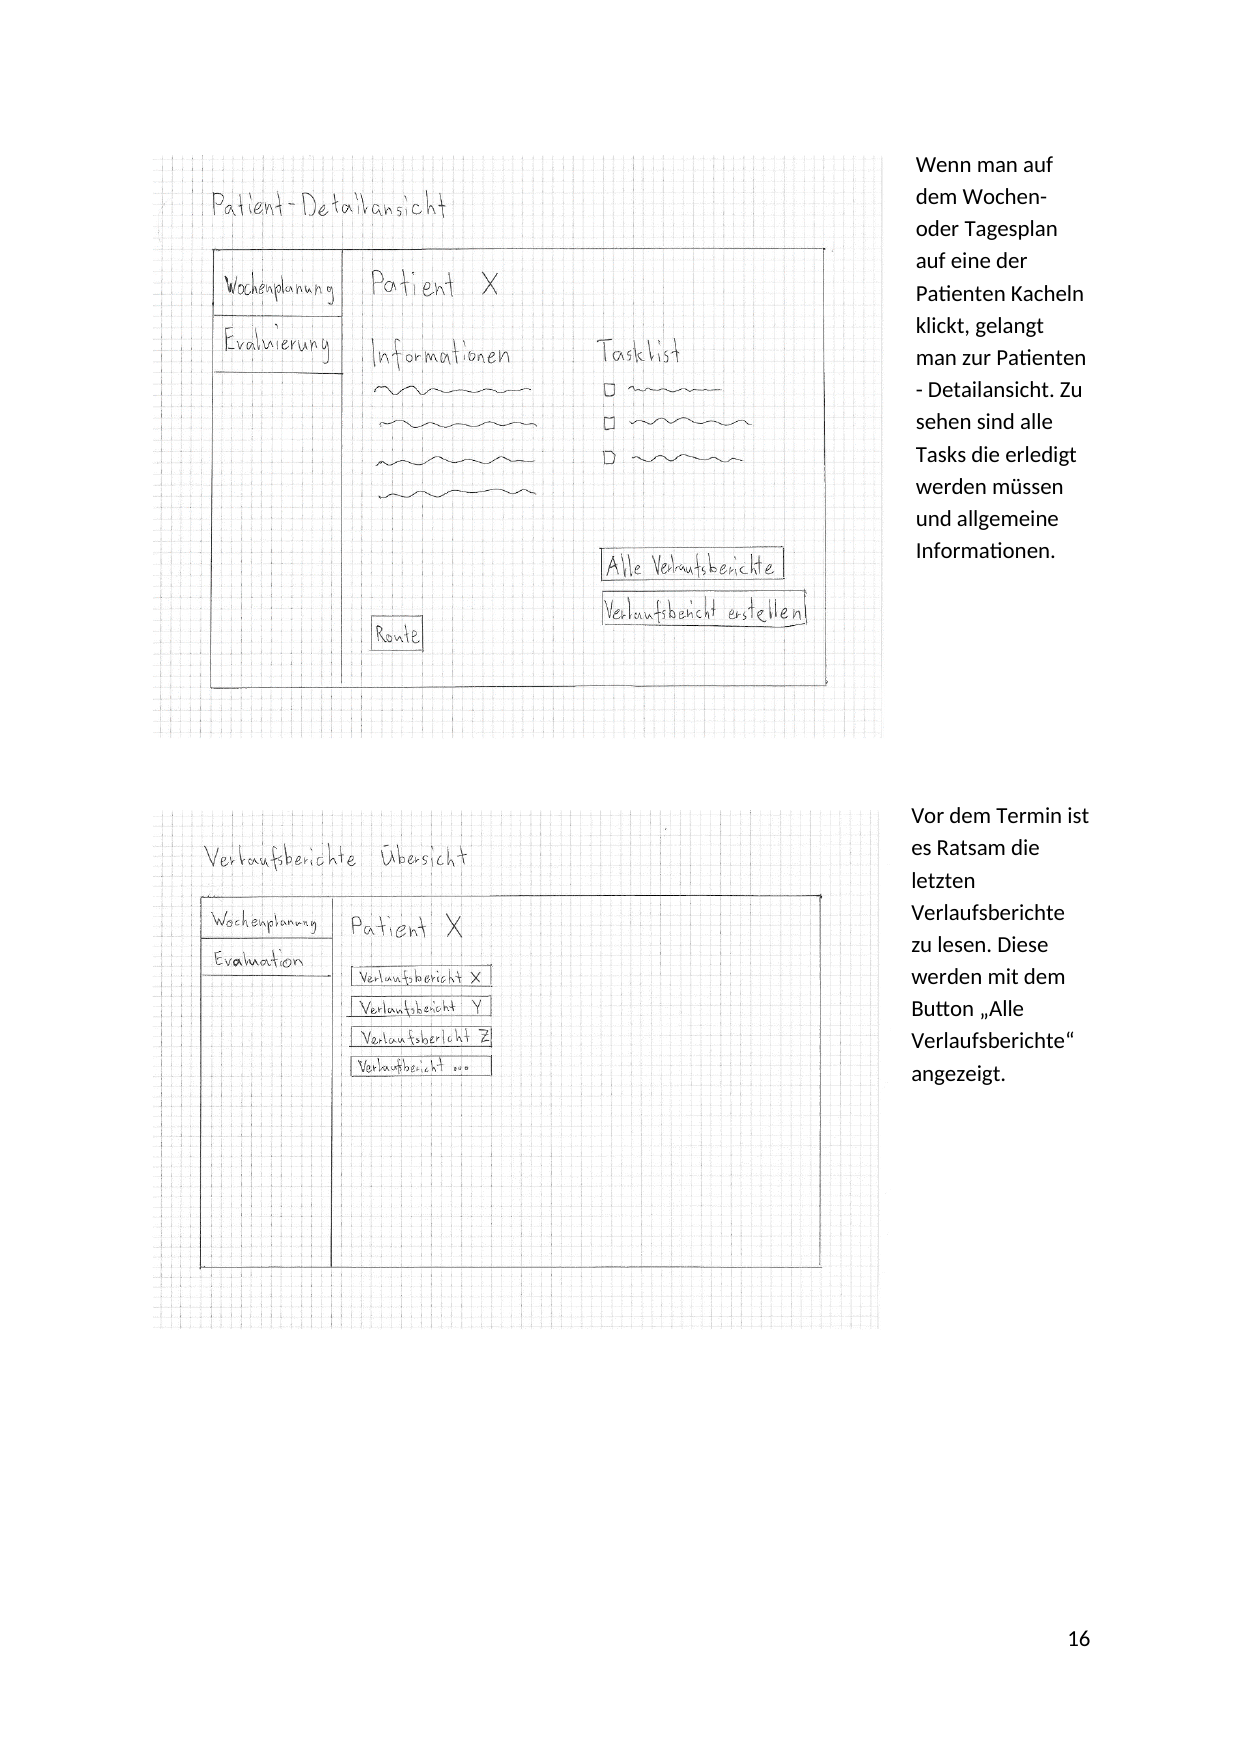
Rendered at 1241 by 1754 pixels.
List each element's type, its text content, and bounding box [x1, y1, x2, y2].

picture [150, 804, 893, 1330]
picture [150, 150, 897, 739]
text Wenn man auf dem Wochen- oder Tagesplan auf eine der Patienten Kacheln klickt, gelangt man zur Patienten - Detailansicht. Zu sehen sind alle Tasks die erledigt werden müssen und allgemeine Informationen. [897, 150, 1090, 564]
text Vor dem Termin ist es Ratsam die letzten Verlaufsberichte zu lesen. Diese werden mit dem Button „Alle Verlaufsberichte“ angezeigt. [150, 801, 1090, 1087]
